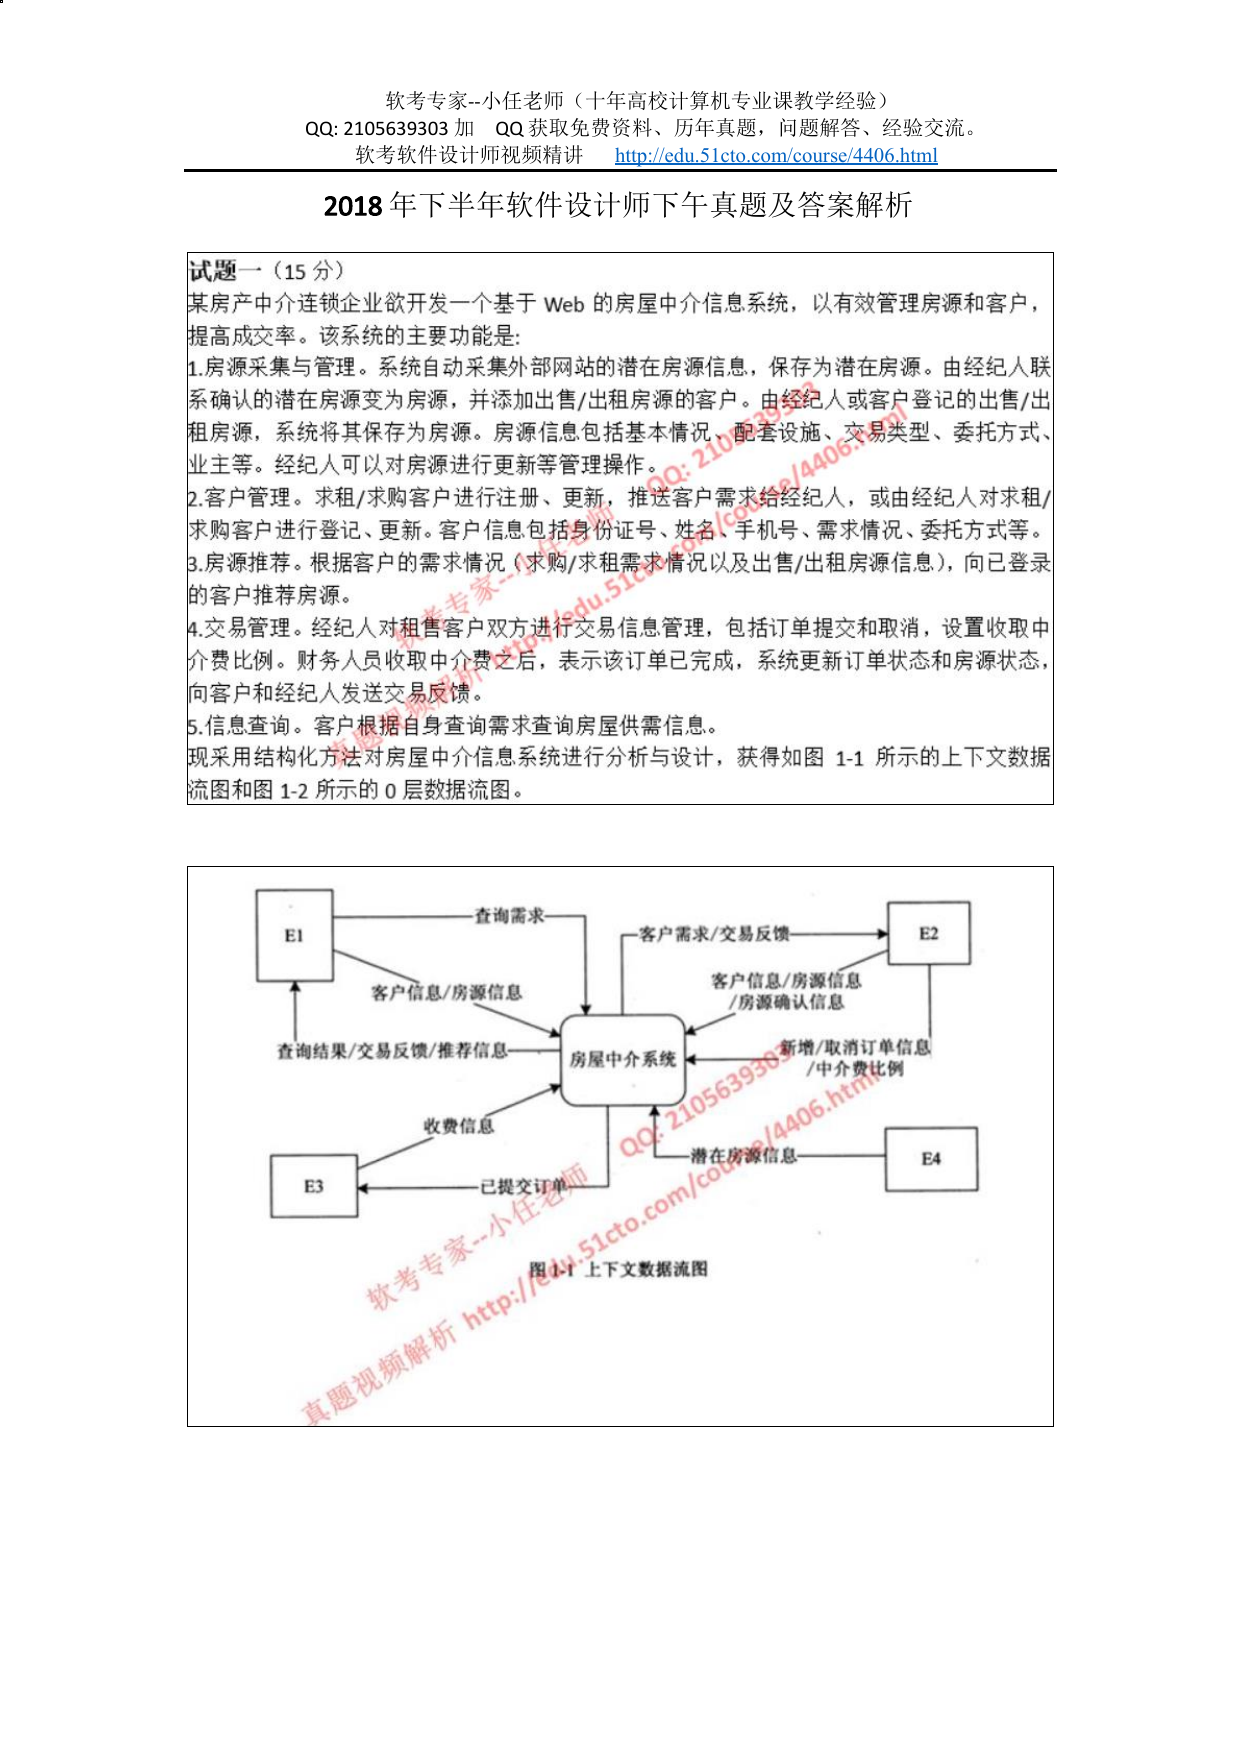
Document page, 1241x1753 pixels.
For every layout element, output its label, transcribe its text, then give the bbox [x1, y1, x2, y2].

list QQ: 2105639303 加 QQ获取免费资料、历年真题，问题解答、经验交流。 [305, 113, 1077, 140]
list 2018年下半年软件设计师下午真题及答案解析 [323, 187, 1006, 222]
list 软考软件设计师视频精讲 http://edu.51cto.com/course/4406.html [354, 140, 1077, 167]
picture [188, 867, 1053, 1426]
list 软考专家--小任老师（十年高校计算机专业课教学经验） [384, 88, 1077, 113]
picture [188, 253, 1053, 804]
